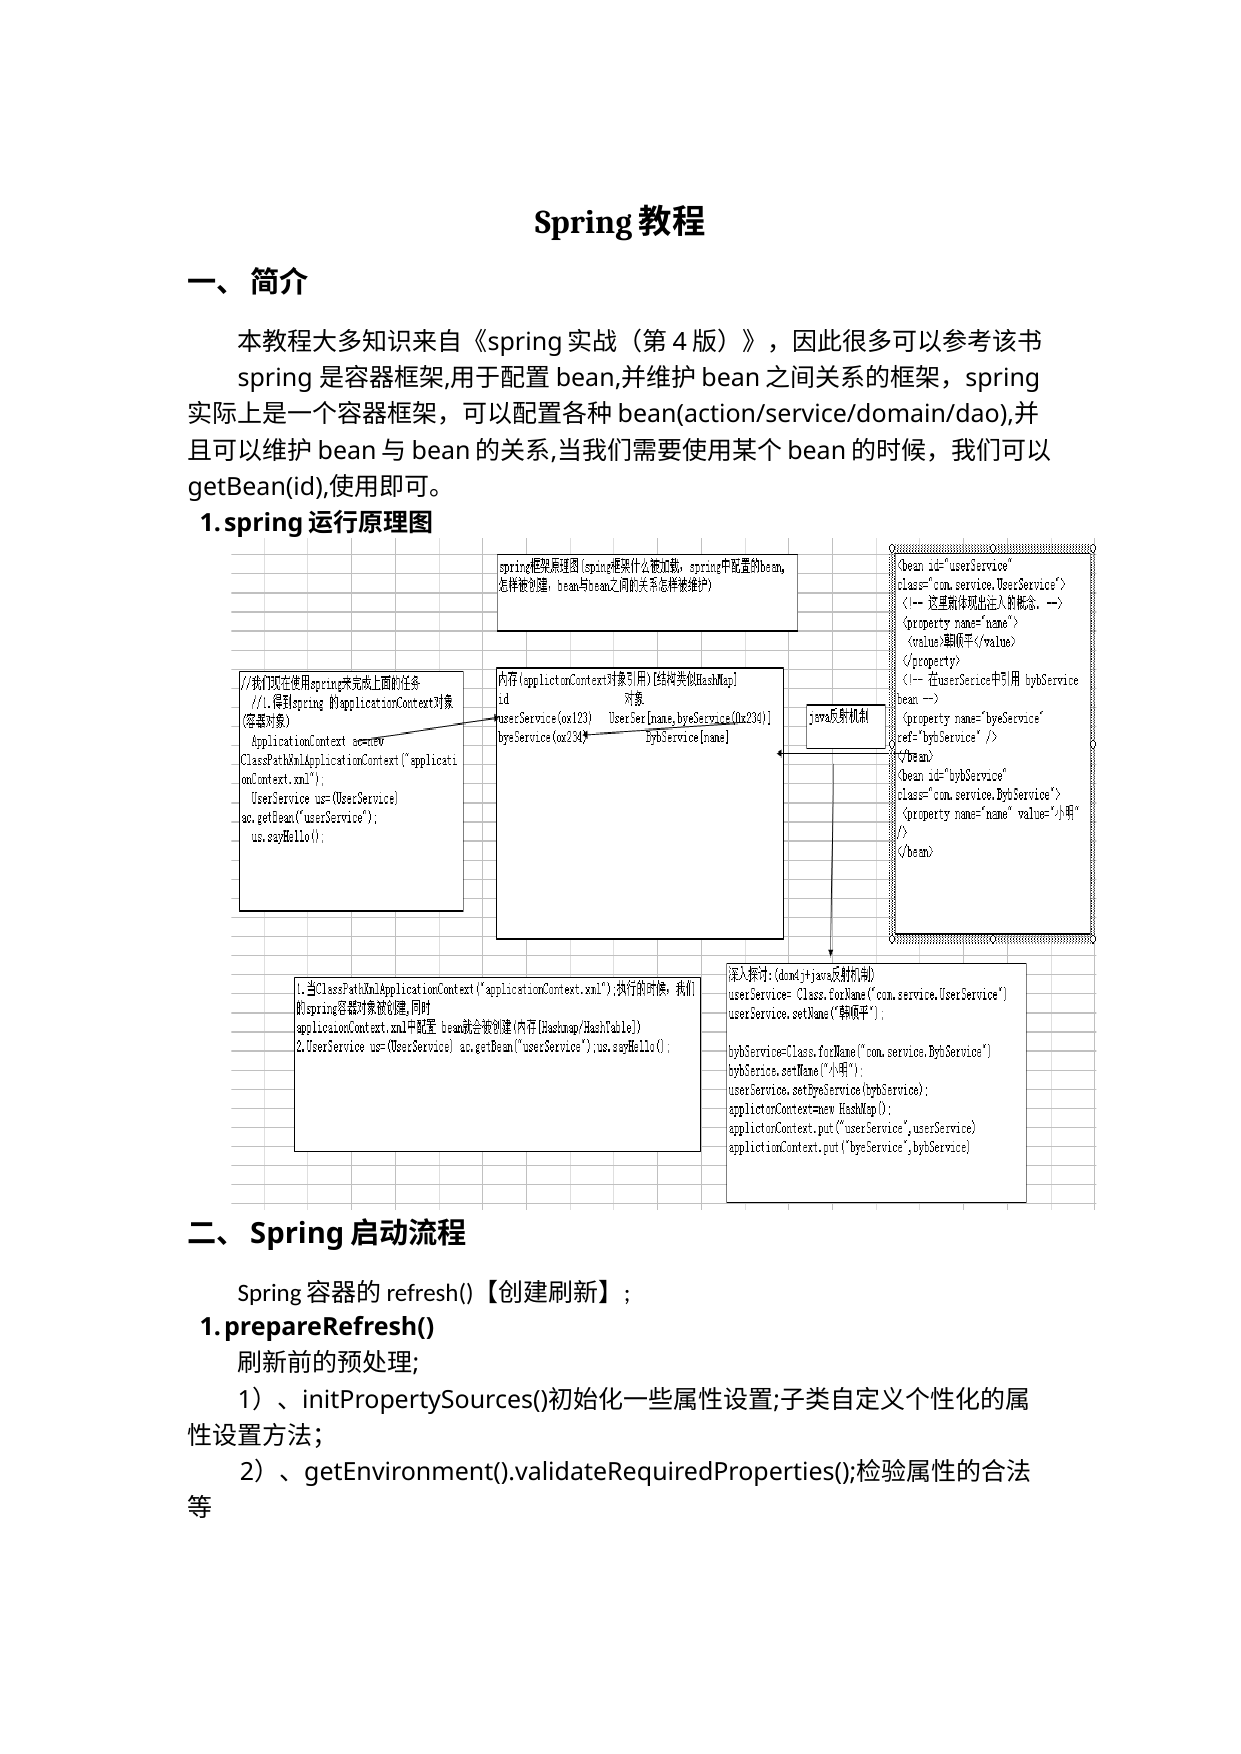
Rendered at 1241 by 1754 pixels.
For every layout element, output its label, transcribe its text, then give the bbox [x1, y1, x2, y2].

list 简介 [187, 258, 1053, 301]
title Spring教程 [187, 187, 1053, 252]
list Spring容器的refresh()【创建刷新】; [187, 1272, 1053, 1309]
list prepareRefresh() [199, 1309, 1053, 1343]
picture [231, 538, 1097, 1210]
list 2）、getEnvironment().validateRequiredProperties();检验属性的合法等 [187, 1452, 1053, 1524]
list 刷新前的预处理; [187, 1343, 1053, 1379]
list 1）、initPropertySources()初始化一些属性设置;子类自定义个性化的属性设置方法； [187, 1379, 1053, 1452]
list spring 是容器框架,用于配置bean,并维护bean之间关系的框架，spring实际上是一个容器框架，可以配置各种bean(action/service/domain/dao),并且可以维护bean与bean的关系,当我们需要使用某个bean的时候，我们可以getBean(id),使用即可。 [187, 358, 1053, 503]
list spring运行原理图 [199, 503, 1053, 539]
list Spring启动流程 [187, 1209, 1053, 1252]
list 本教程大多知识来自《spring实战（第4版）》，因此很多可以参考该书 [187, 321, 1053, 358]
